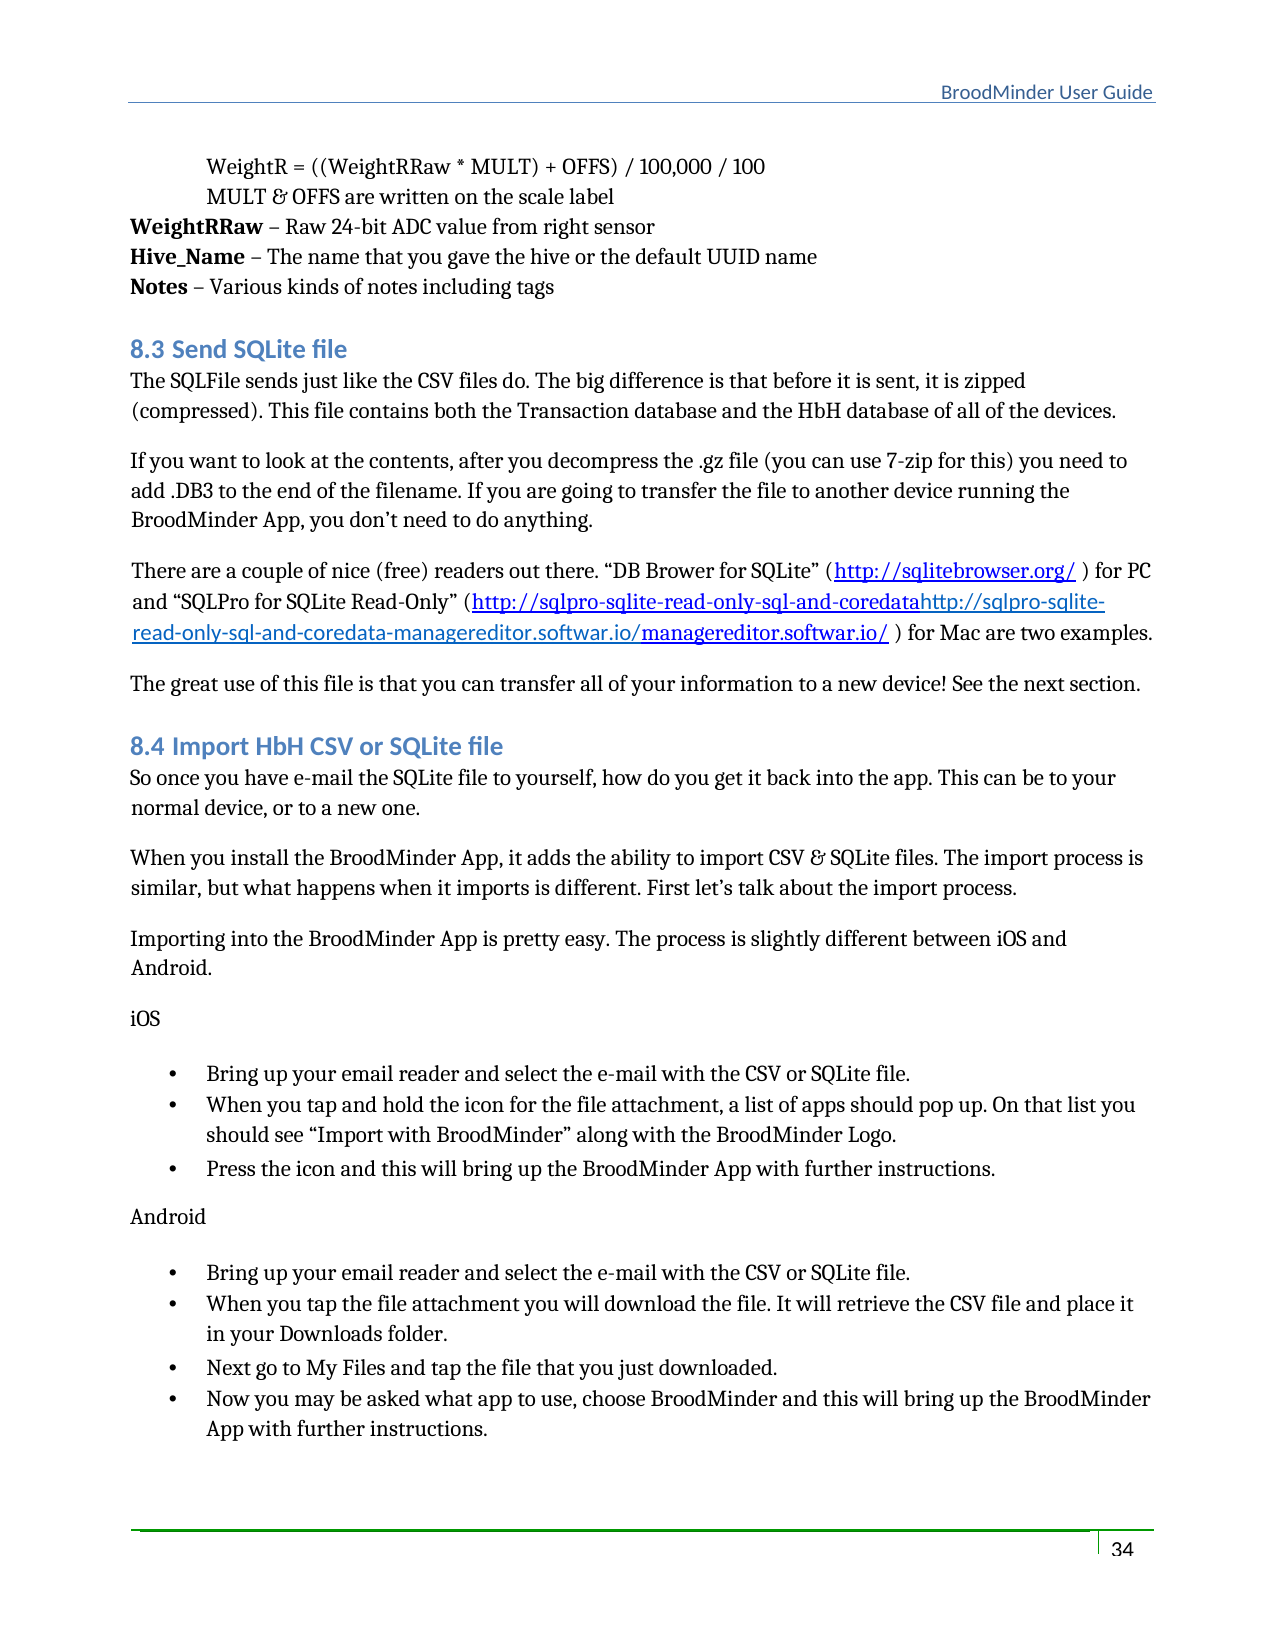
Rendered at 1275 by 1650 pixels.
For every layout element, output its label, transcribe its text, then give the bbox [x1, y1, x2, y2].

list Now you may be asked what app to use, choose BroodMinder and this will bring up the BroodMinder App with further instructions. [169, 1385, 1153, 1442]
text MULT & OFFS are written on the scale label [206, 184, 1153, 210]
text WeightR = ((WeightRRaw * MULT) + OFFS) / 100,000 / 100 [206, 154, 1153, 180]
text So once you have e-mail the SQLite file to yourself, how do you get it back into the app. This can be to your normal device, or to a new one. [130, 765, 1153, 821]
text Importing into the BroodMinder App is pretty easy. The process is slightly different between iOS and Android. [130, 925, 1153, 981]
text The SQLFile sends just like the CSV files do. The big difference is that before it is sent, it is zipped (compressed). This file contains both the Transaction database and the HbH database of all of the devices. [130, 368, 1153, 424]
text Hive_Name – The name that you gave the hive or the default UUID name [130, 244, 1153, 270]
list When you tap and hold the icon for the file attachment, a list of apps should pop up. On that list you should see “Import with BroodMinder” along with the BroodMinder Logo. [169, 1091, 1153, 1148]
list Next go to My Files and tap the file that you just downloaded. [169, 1354, 1153, 1382]
list Bring up your email reader and select the e-mail with the CSV or SQLite file. [169, 1259, 1153, 1286]
subtitle 8.4 Import HbH CSV or SQLite file [130, 729, 1153, 762]
list Press the icon and this will bring up the BroodMinder App with further instructions. [169, 1155, 1153, 1182]
text iOS [130, 1005, 1153, 1032]
text Notes – Various kinds of notes including tags [130, 274, 1153, 300]
text The great use of this file is that you can transfer all of your information to a new device! See the next section. [130, 671, 1153, 697]
list When you tap the file attachment you will download the file. It will retrieve the CSV file and place it in your Downloads folder. [169, 1290, 1153, 1347]
text When you install the BroodMinder App, it adds the ability to import CSV & SQLite files. The import process is similar, but what happens when it imports is different. First let’s talk about the import process. [130, 845, 1153, 901]
text Android [130, 1204, 1153, 1230]
text If you want to look at the contents, after you decompress the .gz file (you can use 7-zip for this) you need to add .DB3 to the end of the filename. If you are going to transfer the file to another device running the BroodMinder App, you don’t need to do anything. [130, 448, 1153, 533]
text There are a couple of nice (free) readers out there. “DB Brower for SQLite” (http://sqlitebrowser.org/ ) for PC and “SQLPro for SQLite Read-Only” (http://sqlpro-sqlite-read-only-sql-and-coredatahttp://sqlpro-sqlite-read-only-sql-and-coredata-managereditor.softwar.io/managereditor.softwar.io/ ) for Mac are two examples. [131, 558, 1153, 646]
list Bring up your email reader and select the e-mail with the CSV or SQLite file. [169, 1060, 1153, 1087]
text WeightRRaw – Raw 24-bit ADC value from right sensor [130, 214, 1153, 240]
subtitle 8.3 Send SQLite file [130, 332, 1153, 365]
